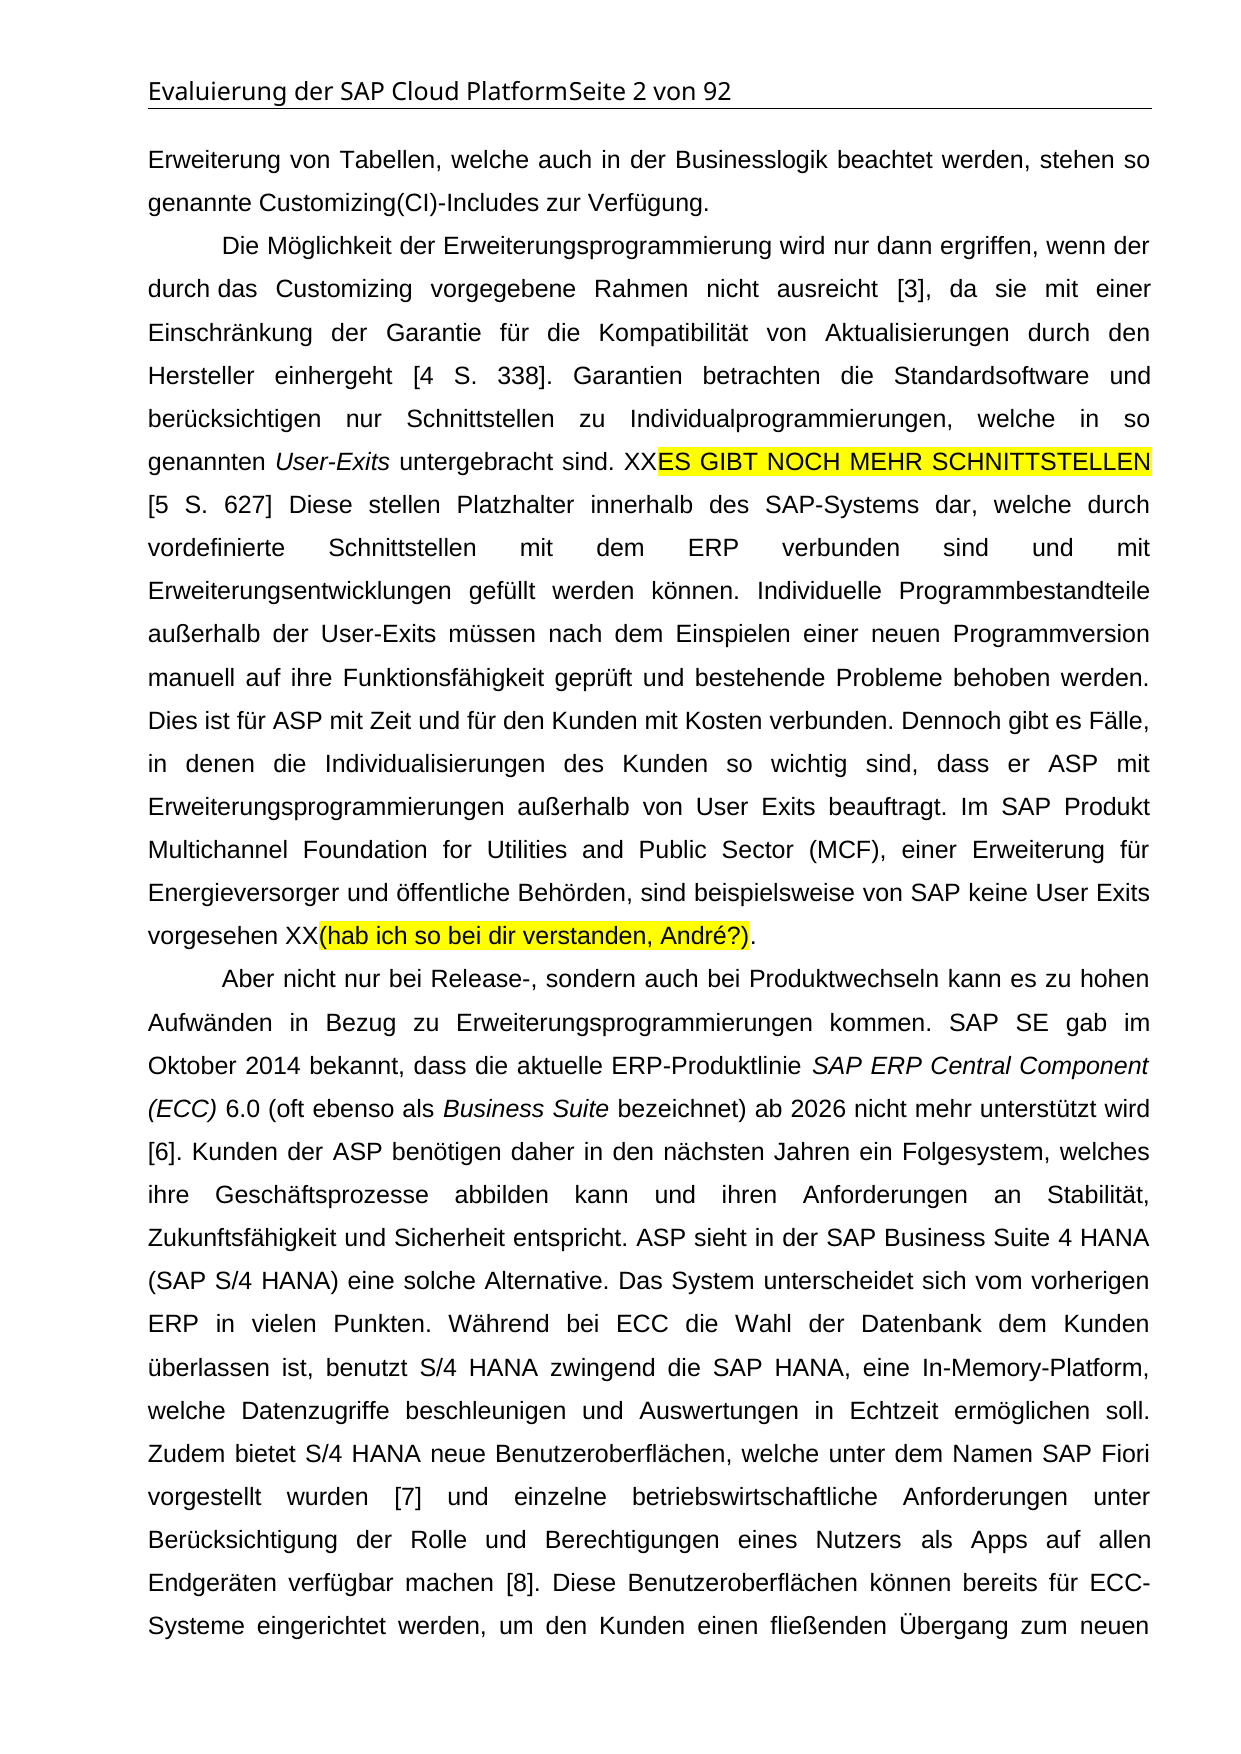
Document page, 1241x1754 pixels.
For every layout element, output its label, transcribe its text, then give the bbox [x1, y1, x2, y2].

text Die Möglichkeit der Erweiterungsprogrammierung wird nur dann ergriffen, wenn der durch das Customizing vorgegebene Rahmen nicht ausreicht, da sie mit einer Einschränkung der Garantie für die Kompatibilität von Aktualisierungen durch den Hersteller einhergeht. Garantien betrachten die Standardsoftware und berücksichtigen nur Schnittstellen zu Individualprogrammierungen, welche in so genannten User-Exits untergebracht sind. XXES GIBT NOCH MEHR SCHNITTSTELLEN Diese stellen Platzhalter innerhalb des SAP-Systems dar, welche durch vordefinierte Schnittstellen mit dem ERP verbunden sind und mit Erweiterungsentwicklungen gefüllt werden können. Individuelle Programmbestandteile außerhalb der User-Exits müssen nach dem Einspielen einer neuen Programmversion manuell auf ihre Funktionsfähigkeit geprüft und bestehende Probleme behoben werden. Dies ist für ASP mit Zeit und für den Kunden mit Kosten verbunden. Dennoch gibt es Fälle, in denen die Individualisierungen des Kunden so wichtig sind, dass er ASP mit Erweiterungsprogrammierungen außerhalb von User Exits beauftragt. Im SAP Produkt Multichannel Foundation for Utilities and Public Sector (MCF), einer Erweiterung für Energieversorger und öffentliche Behörden, sind beispielsweise von SAP keine User Exits vorgesehen XX(hab ich so bei dir verstanden, André?). [148, 231, 1152, 950]
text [148, 964, 1152, 1640]
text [148, 145, 1152, 217]
